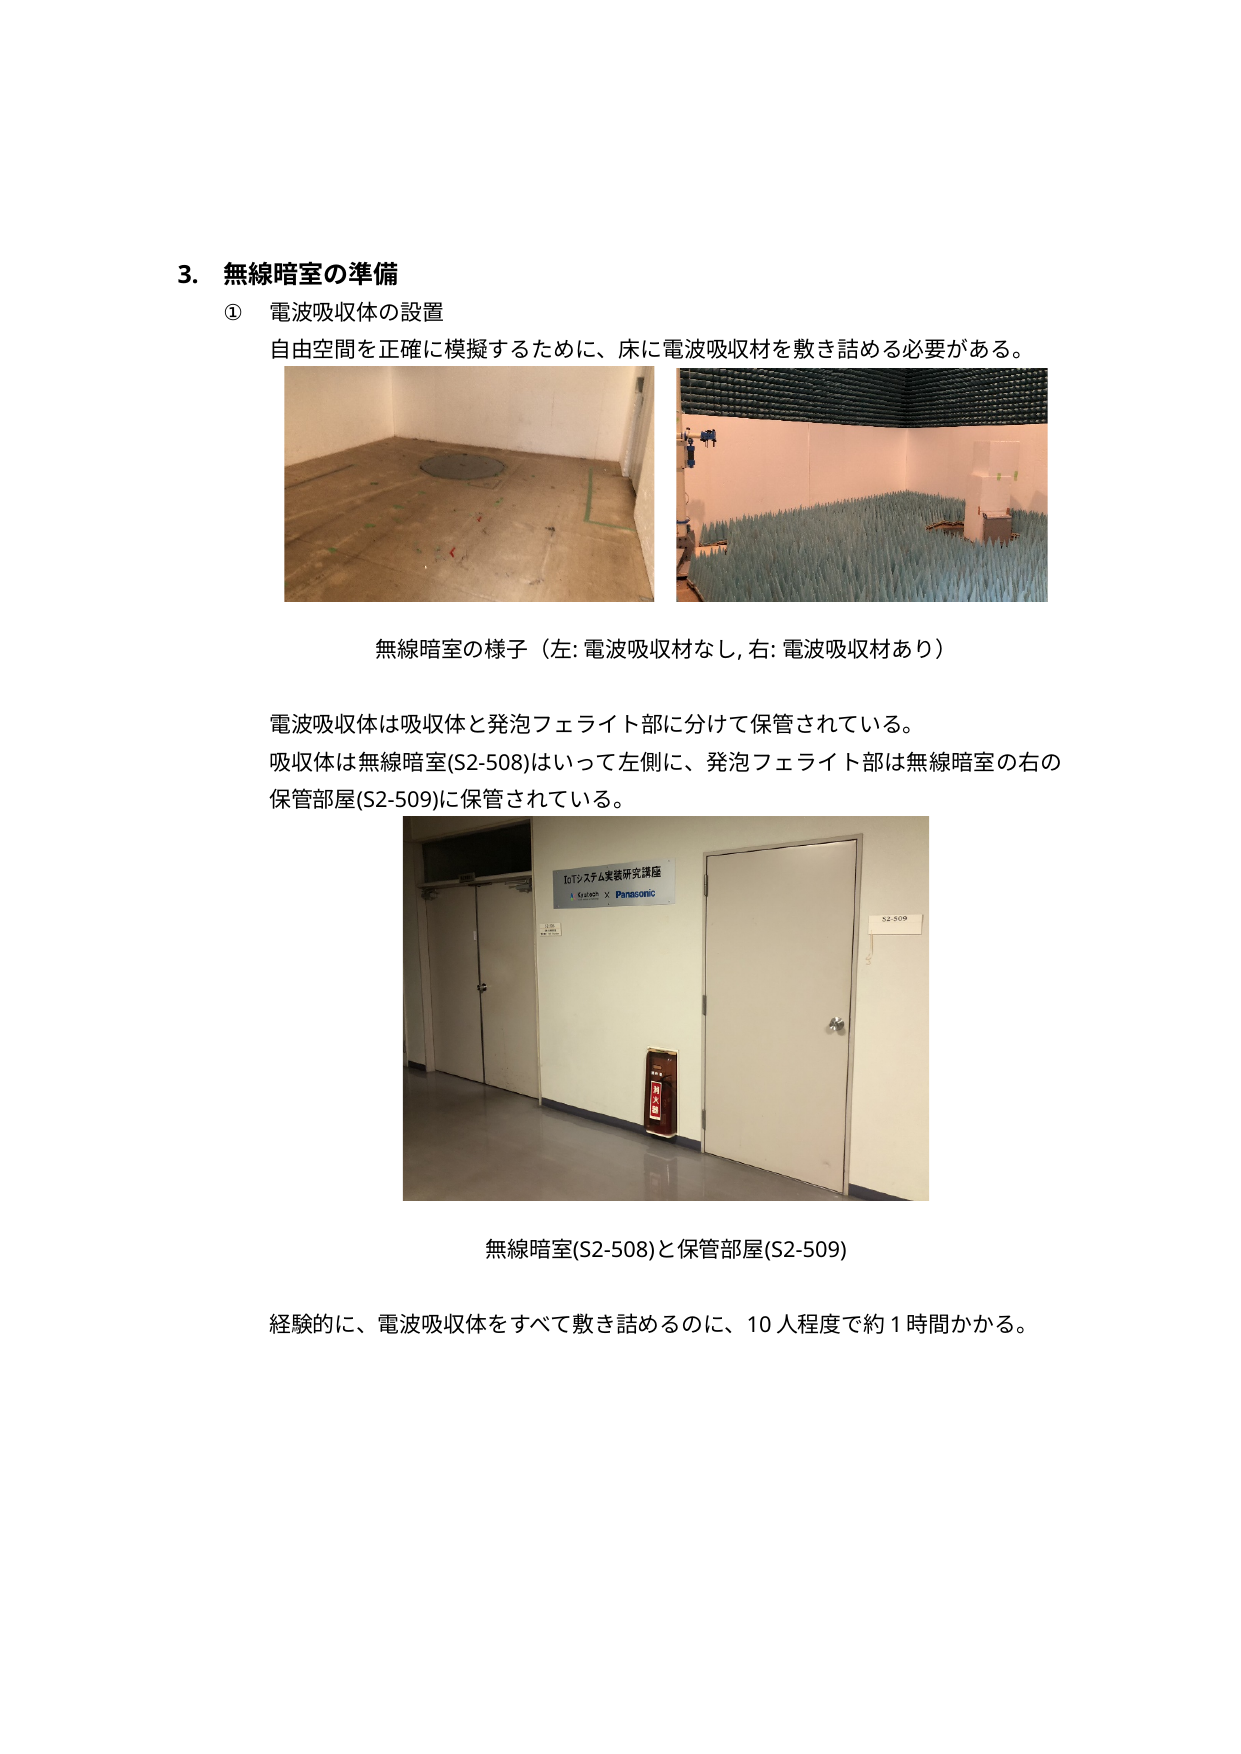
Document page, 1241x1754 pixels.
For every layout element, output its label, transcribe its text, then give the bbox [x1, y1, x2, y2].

list 無線暗室の様子（左: 電波吸収材なし, 右: 電波吸収材あり） [269, 629, 1063, 667]
subtitle 電波吸収体の設置 [223, 292, 1063, 329]
picture [284, 366, 655, 602]
list 無線暗室(S2-508)と保管部屋(S2-509) [269, 1229, 1063, 1267]
picture [676, 368, 1048, 602]
list 自由空間を正確に模擬するために、床に電波吸収材を敷き詰める必要がある。 [269, 329, 1063, 367]
picture [402, 816, 930, 1201]
list 吸収体は無線暗室(S2-508)はいって左側に、発泡フェライト部は無線暗室の右の保管部屋(S2-509)に保管されている。 [269, 742, 1063, 817]
list 経験的に、電波吸収体をすべて敷き詰めるのに、10人程度で約1時間かかる。 [269, 1304, 1063, 1342]
subtitle 無線暗室の準備 [177, 254, 1063, 292]
list 電波吸収体は吸収体と発泡フェライト部に分けて保管されている。 [269, 704, 1063, 742]
